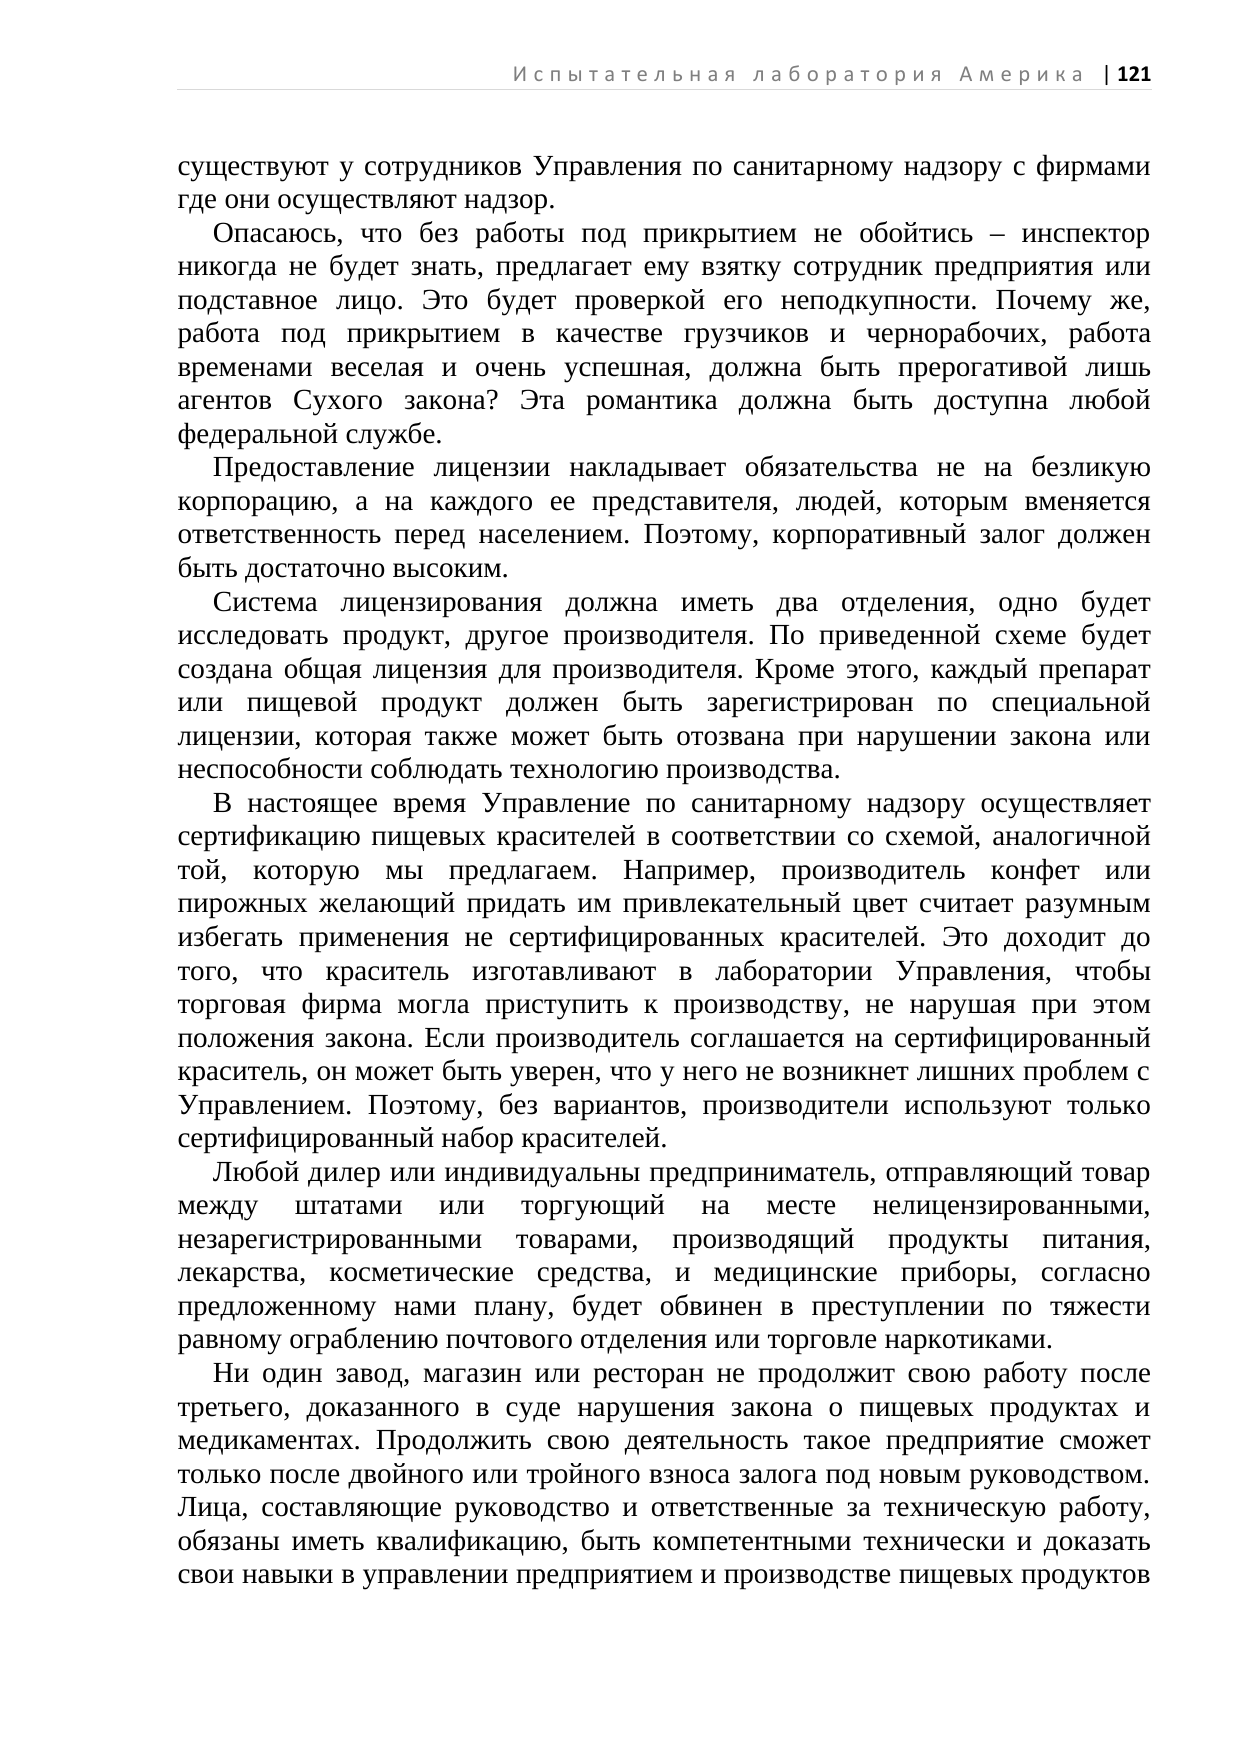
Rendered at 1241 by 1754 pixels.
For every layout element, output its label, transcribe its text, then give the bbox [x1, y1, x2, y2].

text Любой дилер или индивидуальны предприниматель, отправляющий товар между штатами или торгующий на месте нелицензированными, незарегистрированными товарами, производящий продукты питания, лекарства, косметические средства, и медицинские приборы, согласно предложенному нами плану, будет обвинен в преступлении по тяжести равному ограблению почтового отделения или торговле наркотиками. [177, 1154, 1152, 1355]
text В настоящее время Управление по санитарному надзору осуществляет сертификацию пищевых красителей в соответствии со схемой, аналогичной той, которую мы предлагаем. Например, производитель конфет или пирожных желающий придать им привлекательный цвет считает разумным избегать применения не сертифицированных красителей. Это доходит до того, что краситель изготавливают в лаборатории Управления, чтобы торговая фирма могла приступить к производству, не нарушая при этом положения закона. Если производитель соглашается на сертифицированный краситель, он может быть уверен, что у него не возникнет лишних проблем с Управлением. Поэтому, без вариантов, производители используют только сертифицированный набор красителей. [177, 785, 1152, 1154]
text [177, 148, 1152, 215]
text Система лицензирования должна иметь два отделения, одно будет исследовать продукт, другое производителя. По приведенной схеме будет создана общая лицензия для производителя. Кроме этого, каждый препарат или пищевой продукт должен быть зарегистрирован по специальной лицензии, которая также может быть отозвана при нарушении закона или неспособности соблюдать технологию производства. [177, 584, 1152, 785]
text Предоставление лицензии накладывает обязательства не на безликую корпорацию, а на каждого ее представителя, людей, которым вменяется ответственность перед населением. Поэтому, корпоративный залог должен быть достаточно высоким. [177, 449, 1152, 584]
text Опасаюсь, что без работы под прикрытием не обойтись – инспектор никогда не будет знать, предлагает ему взятку сотрудник предприятия или подставное лицо. Это будет проверкой его неподкупности. Почему же, работа под прикрытием в качестве грузчиков и чернорабочих, работа временами веселая и очень успешная, должна быть прерогативой лишь агентов Сухого закона? Эта романтика должна быть доступна любой федеральной службе. [177, 215, 1152, 449]
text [177, 1355, 1152, 1590]
